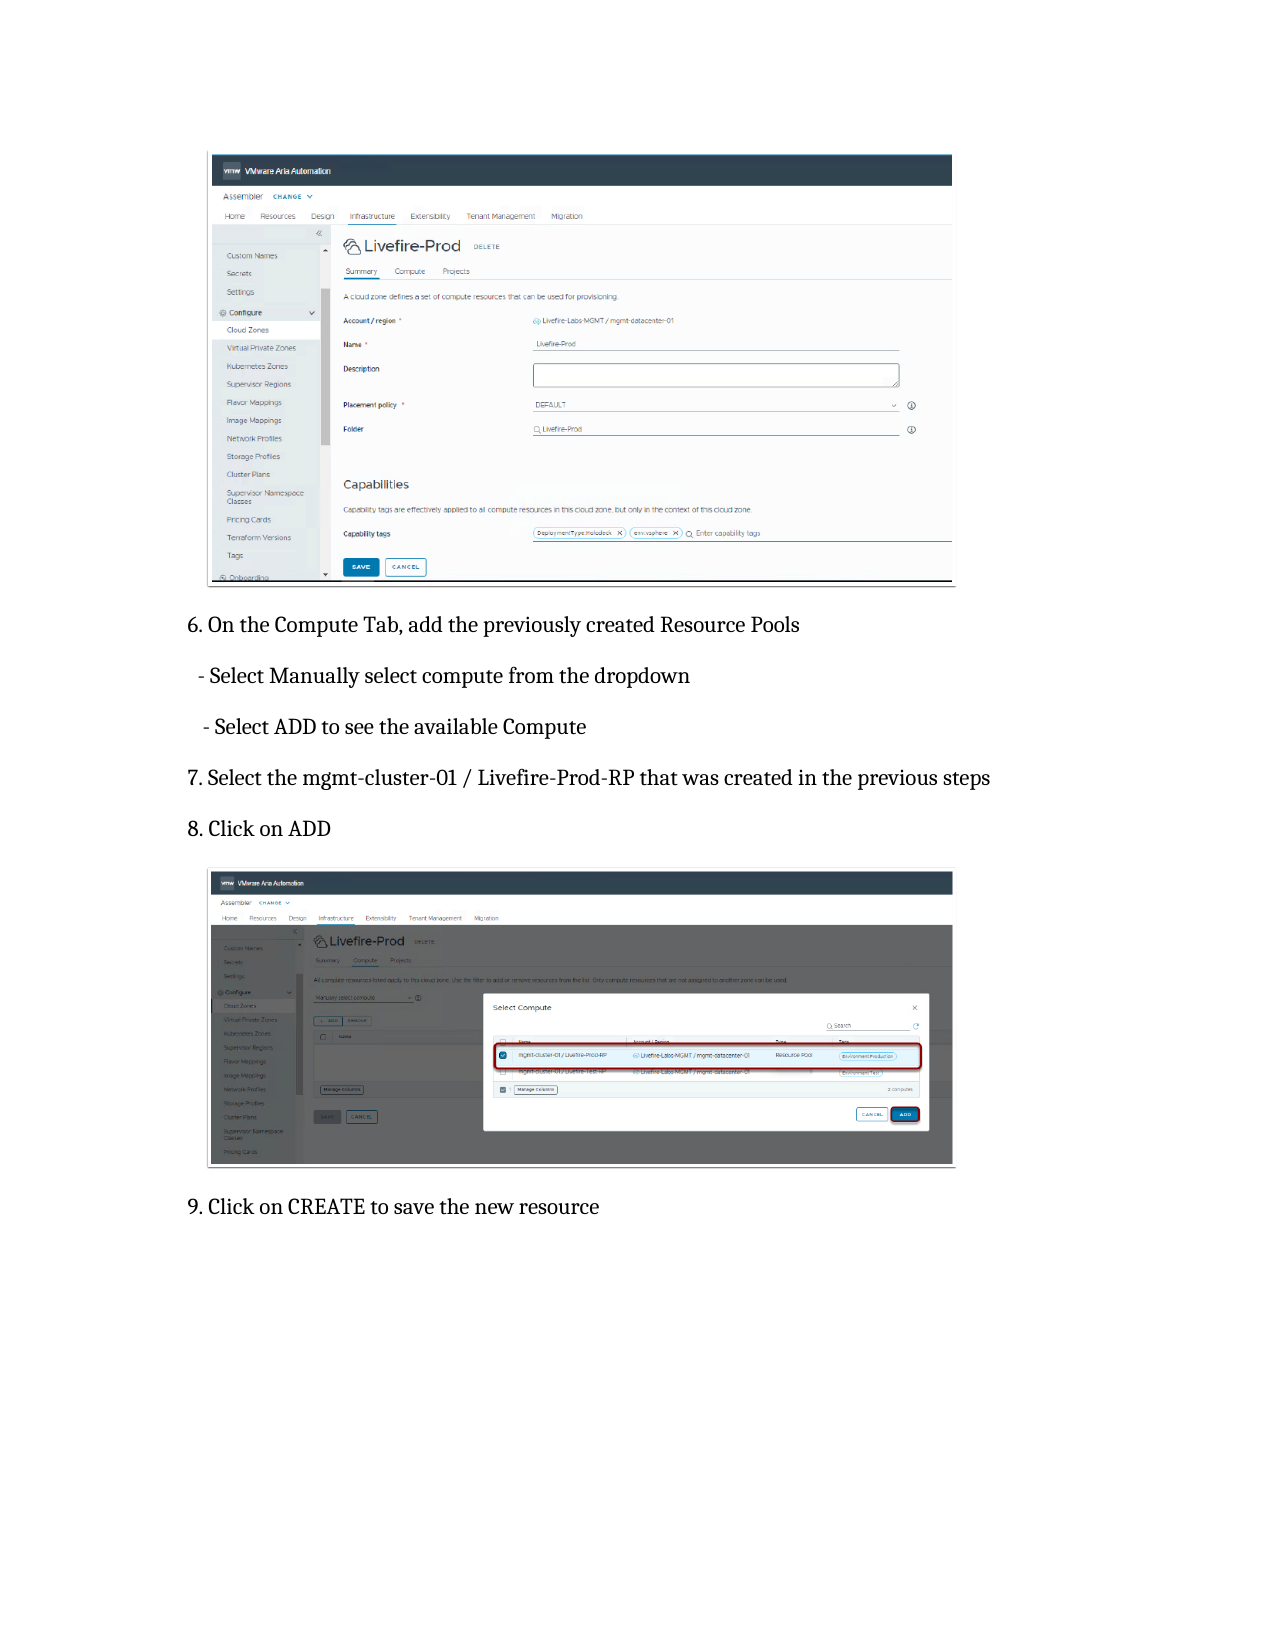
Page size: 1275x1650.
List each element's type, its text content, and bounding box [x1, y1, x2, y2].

text 7. Select the mgmt-cluster-01 / Livefire-Prod-RP that was created in the previous steps [187, 765, 1087, 792]
text 6. On the Compute Tab, add the previously created Resource Pools [187, 612, 1087, 638]
text - Select ADD to see the available Compute [187, 714, 1087, 741]
text - Select Manually select compute from the dropdown [187, 663, 1087, 689]
picture [206, 867, 957, 1169]
text 9. Click on CREATE to save the new resource [187, 1193, 1087, 1220]
text 8. Click on ADD [187, 816, 1087, 843]
picture [206, 150, 957, 588]
